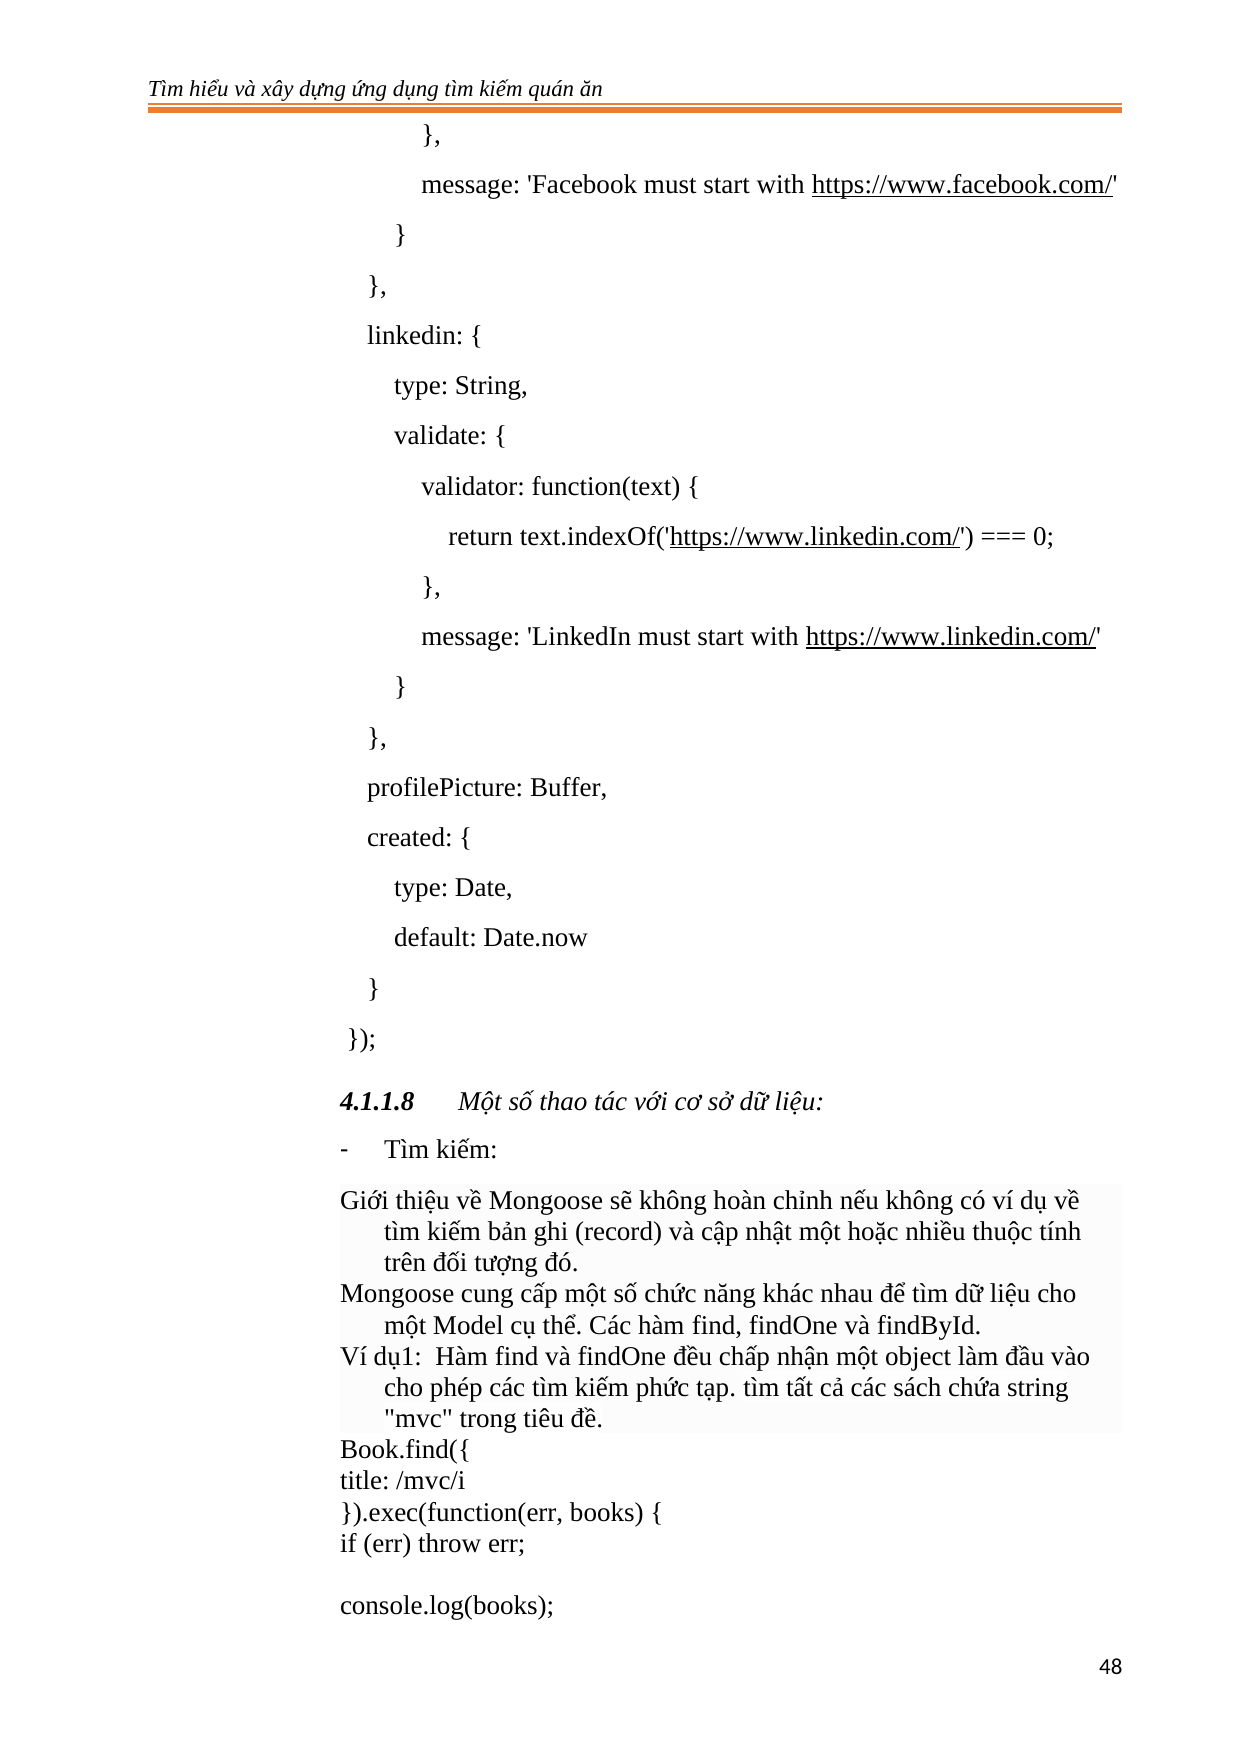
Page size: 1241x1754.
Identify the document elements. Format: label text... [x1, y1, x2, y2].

text Mongoose cung cấp một số chức năng khác nhau để tìm dữ liệu cho một Model cụ thể. Các hàm find, findOne và findById. [340, 1278, 1122, 1340]
text linkedin: { [340, 319, 1122, 350]
text }); [340, 1022, 1122, 1053]
text }).exec(function(err, books) { [340, 1496, 1122, 1527]
text return text.indexOf('https://www.linkedin.com/') === 0; [340, 520, 1122, 551]
text type: String, [340, 369, 1122, 400]
text title: /mvc/i [340, 1464, 1122, 1496]
text validator: function(text) { [340, 469, 1122, 501]
list Một số thao tác với cơ sở dữ liệu: [340, 1085, 1122, 1116]
text }, [340, 721, 1122, 752]
text created: { [340, 821, 1122, 852]
text }, [340, 269, 1122, 300]
text } [340, 670, 1122, 702]
list Tìm kiếm: [340, 1132, 1122, 1165]
text }, [340, 118, 1122, 149]
text validate: { [340, 419, 1122, 451]
text } [340, 218, 1122, 250]
text message: 'Facebook must start with https://www.facebook.com/' [340, 168, 1122, 199]
text if (err) throw err; [340, 1527, 1122, 1558]
text Ví dụ1: Hàm find và findOne đều chấp nhận một object làm đầu vào cho phép các tìm kiếm phức tạp. tìm tất cả các sách chứa string "mvc" trong tiêu đề. [603, 1340, 1122, 1433]
text Giới thiệu về Mongoose sẽ không hoàn chỉnh nếu không có ví dụ về tìm kiếm bản ghi (record) và cập nhật một hoặc nhiều thuộc tính trên đối tượng đó. [340, 1184, 1122, 1278]
text profilePicture: Buffer, [340, 771, 1122, 802]
text default: Date.now [340, 921, 1122, 953]
text }, [340, 570, 1122, 601]
text } [340, 972, 1122, 1003]
text message: 'LinkedIn must start with https://www.linkedin.com/' [340, 620, 1122, 651]
text console.log(books); [340, 1589, 1122, 1620]
text Book.find({ [340, 1433, 1122, 1464]
text type: Date, [340, 871, 1122, 902]
